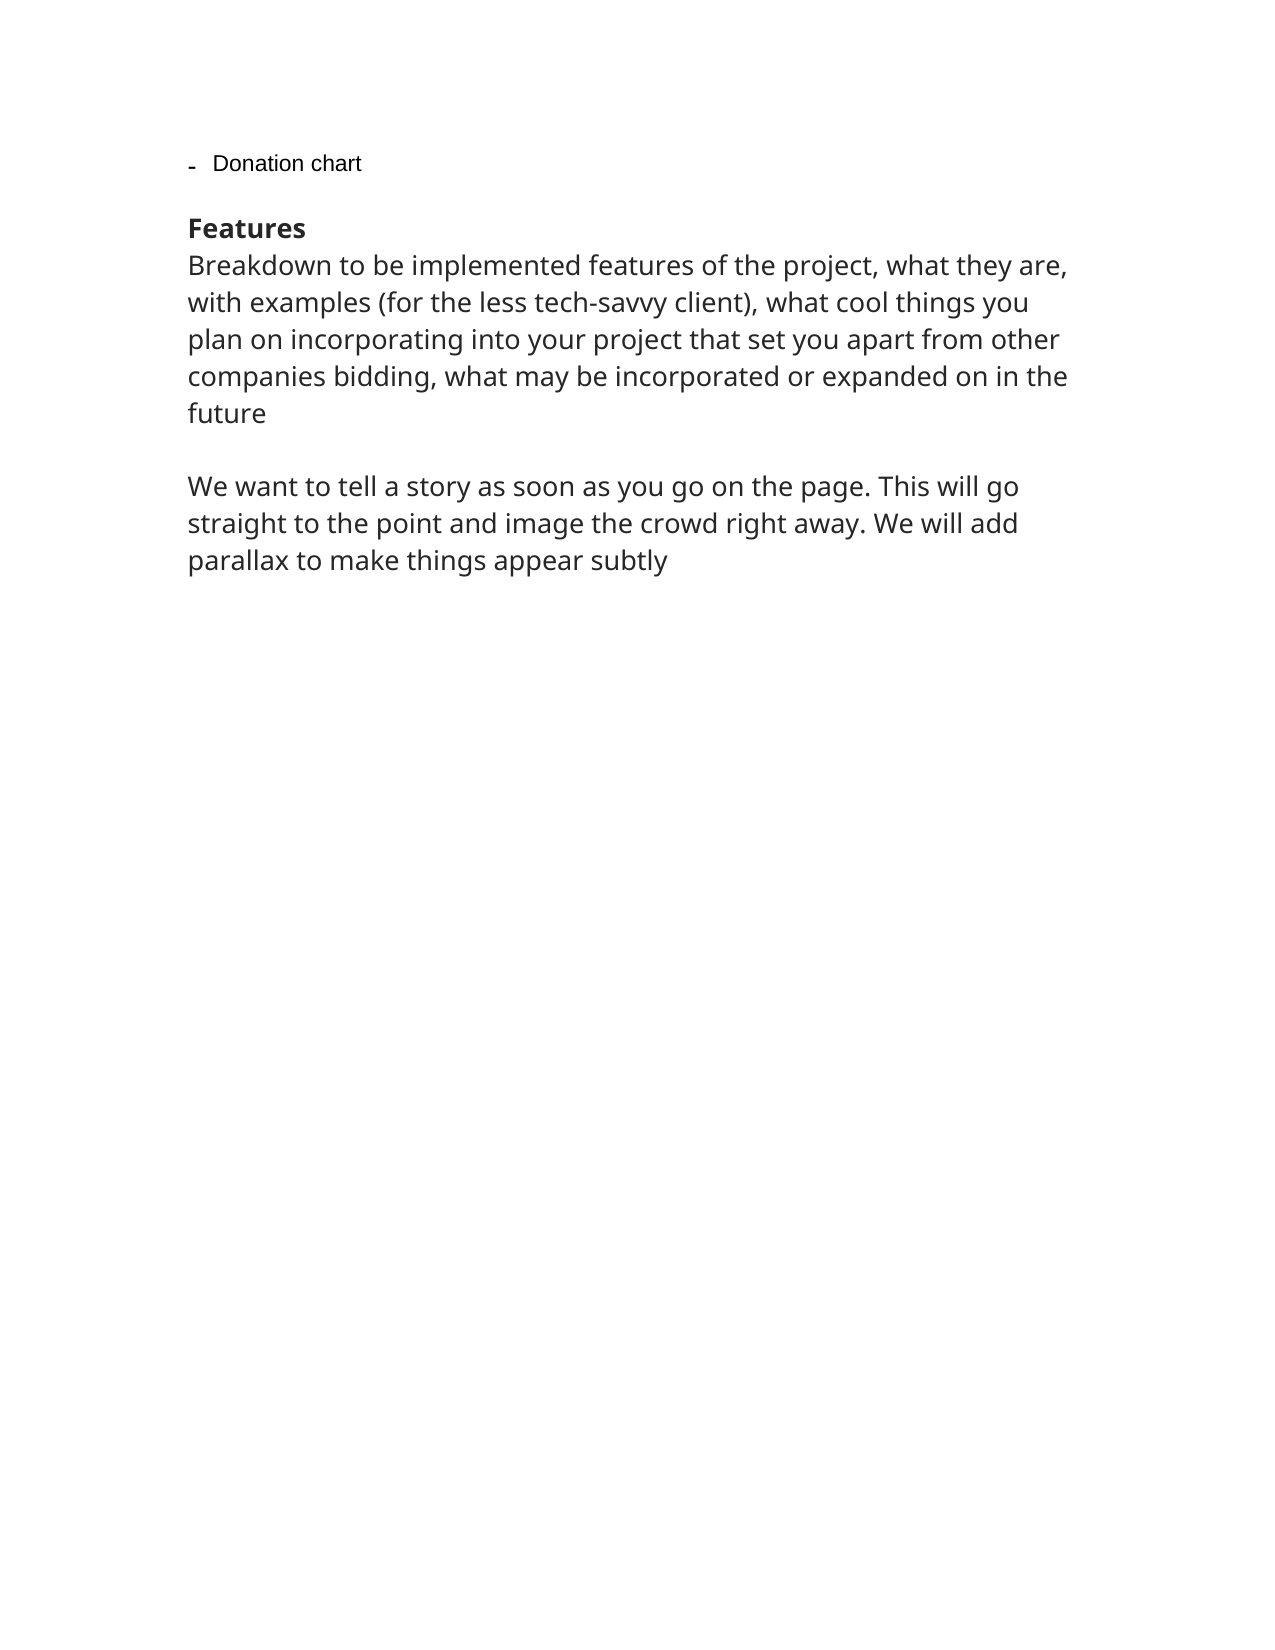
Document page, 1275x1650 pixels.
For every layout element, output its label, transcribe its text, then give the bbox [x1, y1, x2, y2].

list Donation chart [187, 150, 1087, 181]
text We want to tell a story as soon as you go on the page. This will go straight to the point and image the crowd right away. We will add parallax to make things appear subtly [187, 468, 1087, 578]
text Features [187, 210, 1087, 247]
text Breakdown to be implemented features of the project, what they are, with examples (for the less tech-savvy client), what cool things you plan on incorporating into your project that set you apart from other companies bidding, what may be incorporated or expanded on in the future [187, 247, 1087, 431]
